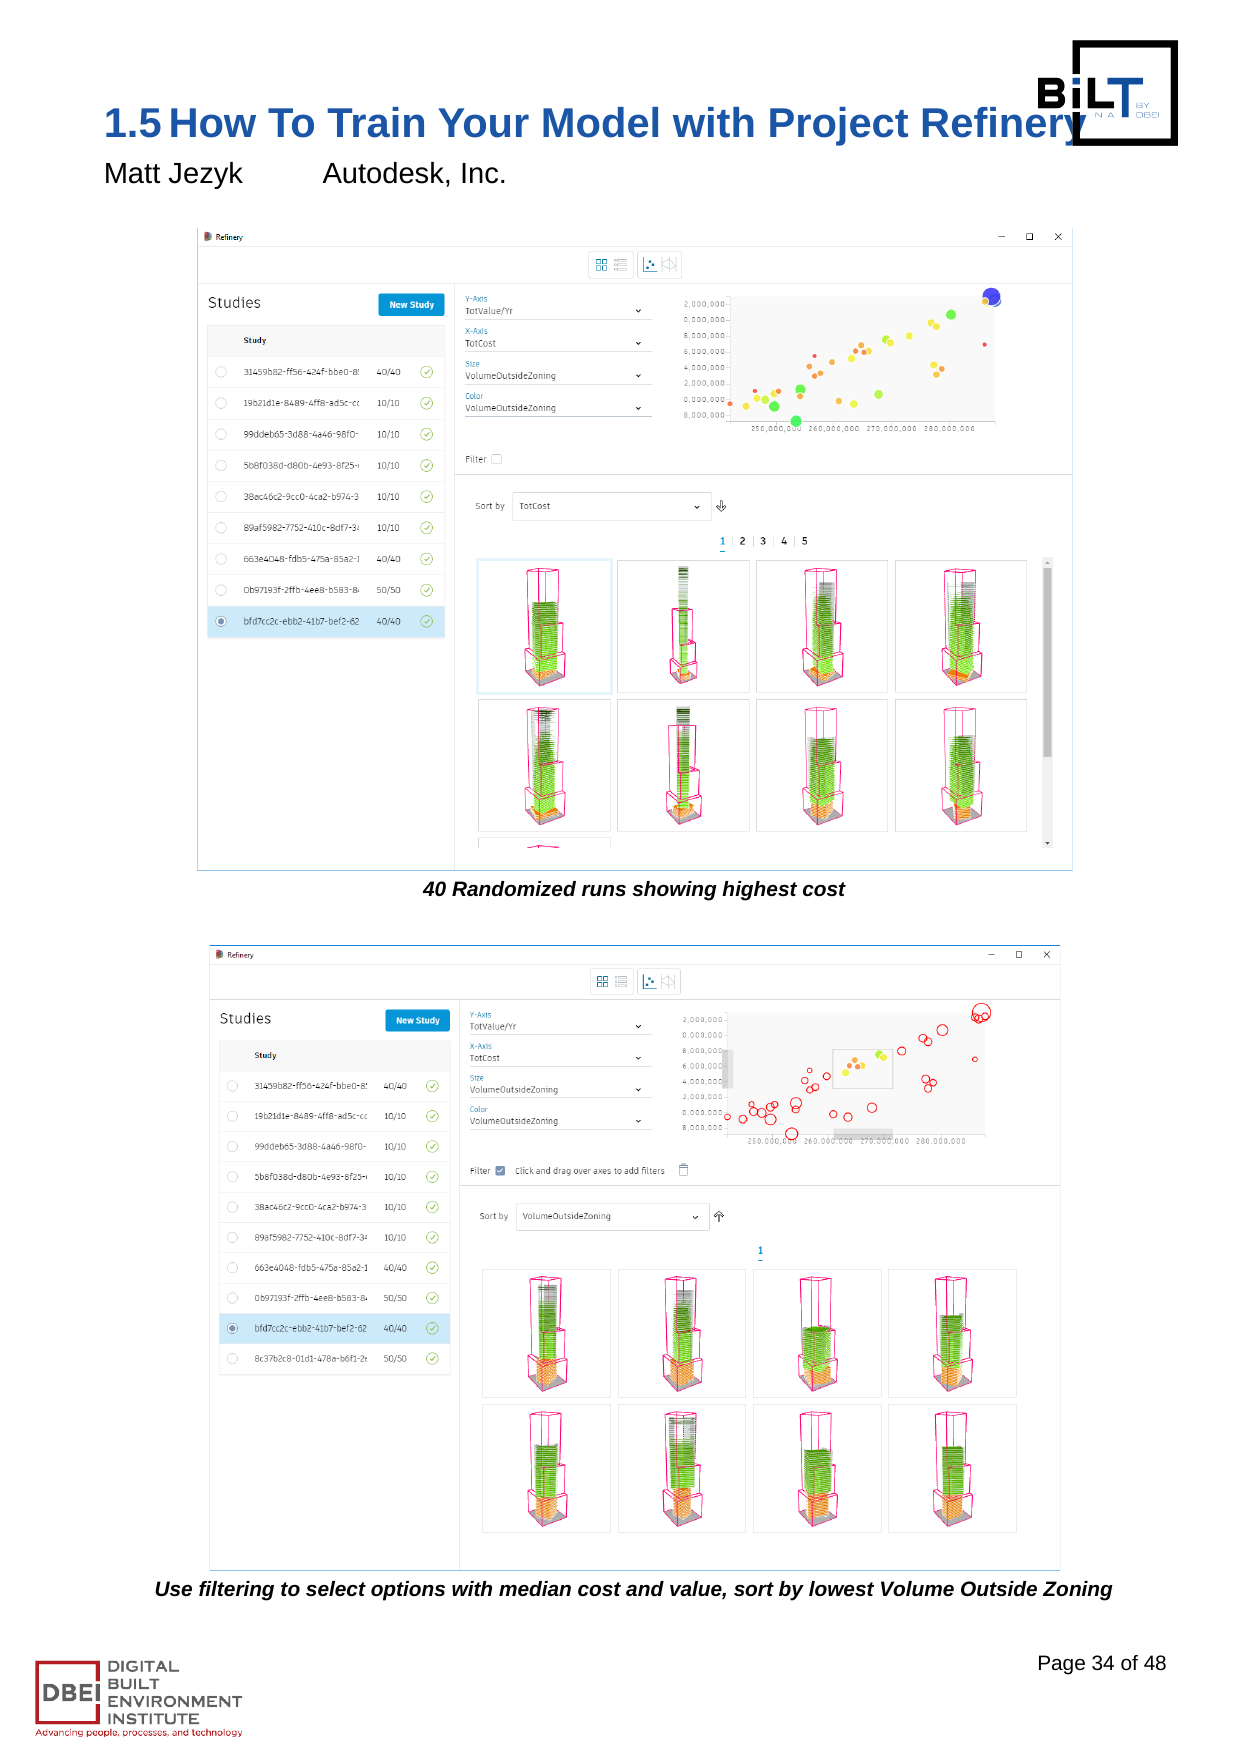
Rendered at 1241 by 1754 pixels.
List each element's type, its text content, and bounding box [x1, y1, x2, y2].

picture [27, 1652, 243, 1740]
picture [209, 945, 1061, 1571]
text Use filtering to select options with median cost and value, sort by lowest Volume Outside Zoning [103, 1576, 1167, 1600]
subtitle 40 Randomized runs showing highest cost [103, 876, 1167, 900]
picture [197, 228, 1073, 871]
picture [1031, 31, 1182, 154]
